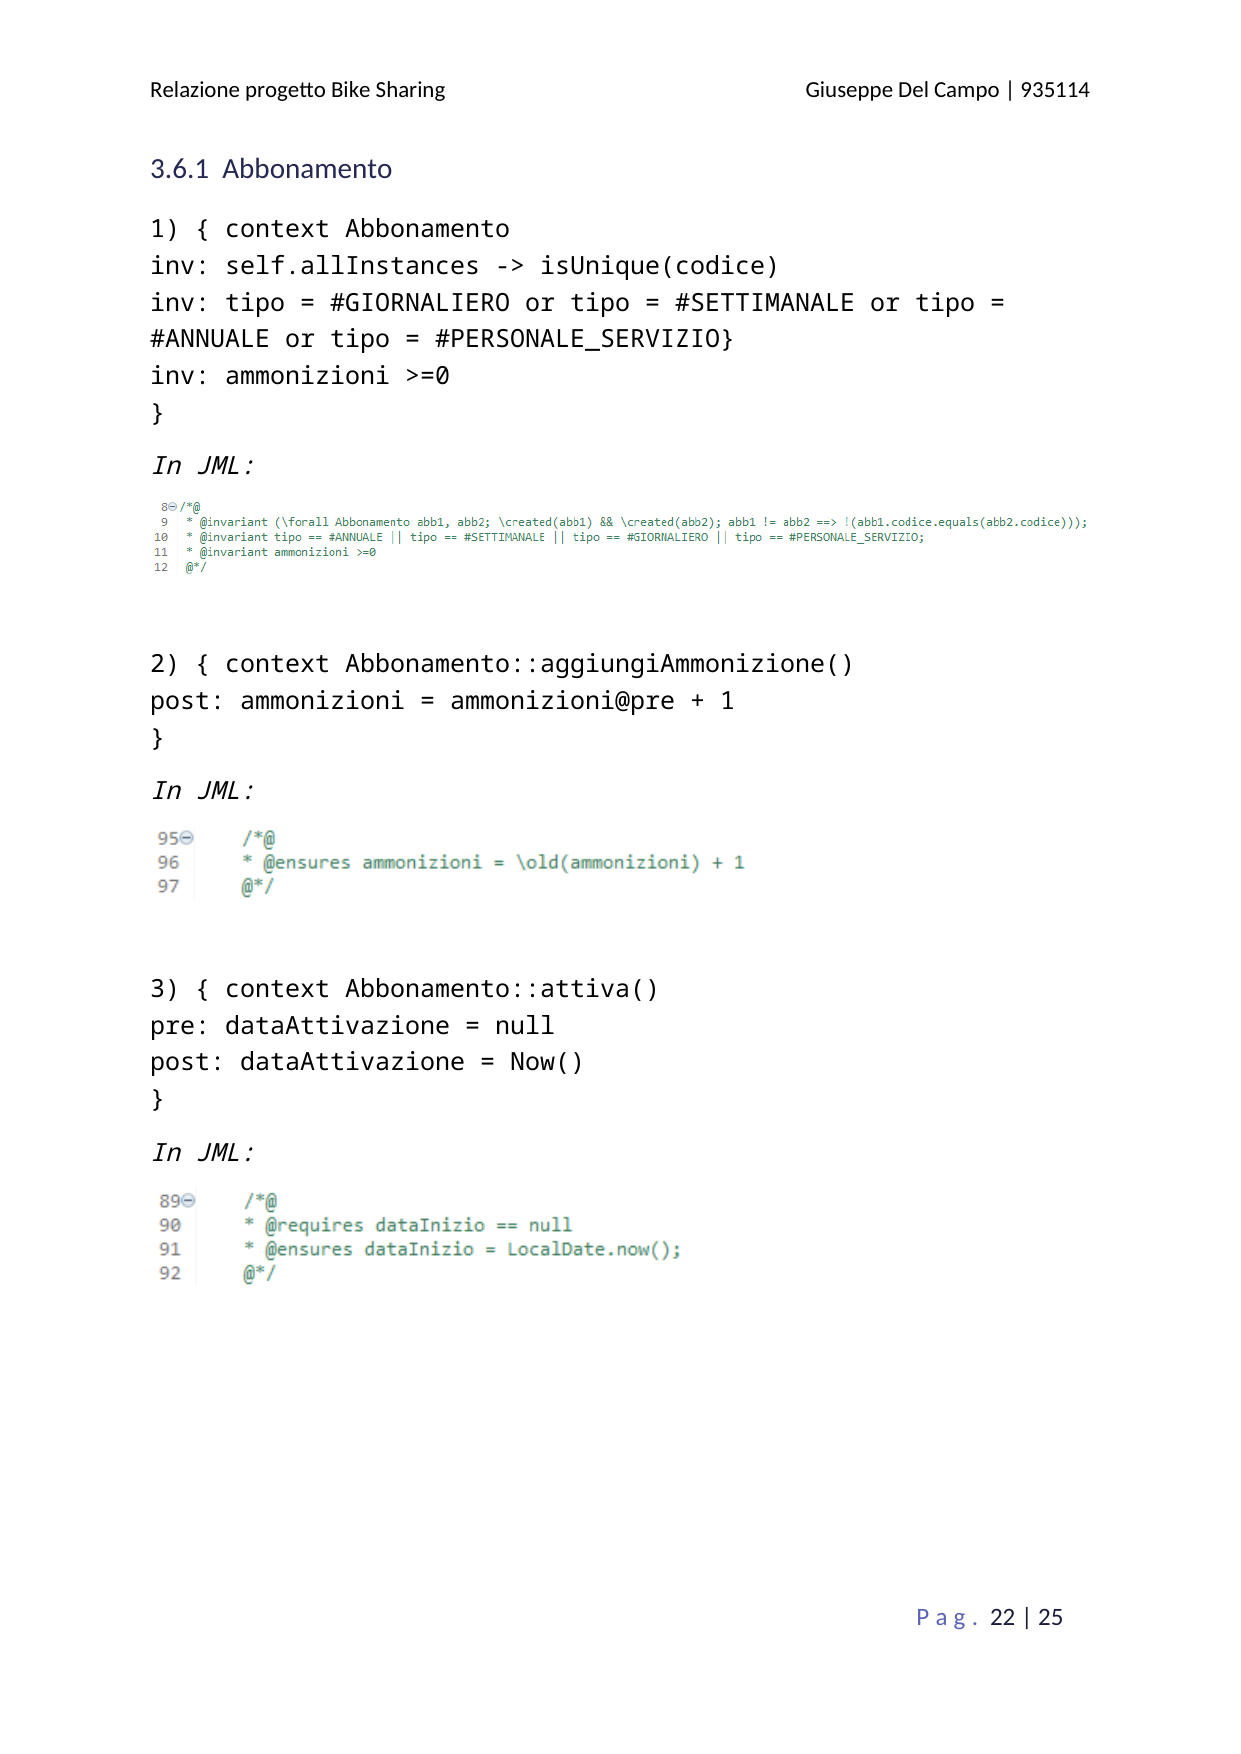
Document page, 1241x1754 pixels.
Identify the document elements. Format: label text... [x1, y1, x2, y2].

picture [150, 1187, 684, 1286]
subtitle 3.6.1 Abbonamento [150, 150, 1090, 186]
text In JML: [150, 773, 1090, 807]
text 1) { context Abbonamento inv: self.allInstances -> isUnique(codice) inv: tipo = #GIORNALIERO or tipo = #SETTIMANALE or tipo = #ANNUALE or tipo = #PERSONALE_SERVIZIO} inv: ammonizioni >=0 } [150, 211, 1090, 428]
text 2) { context Abbonamento::aggiungiAmmonizione() post: ammonizioni = ammonizioni@pre + 1 } [150, 646, 1090, 753]
picture [150, 501, 1089, 574]
text 3) { context Abbonamento::attiva() pre: dataAttivazione = null post: dataAttivazione = Now() } [150, 971, 1090, 1115]
picture [150, 826, 756, 899]
text In JML: [150, 1134, 1090, 1168]
text In JML: [150, 448, 1090, 482]
